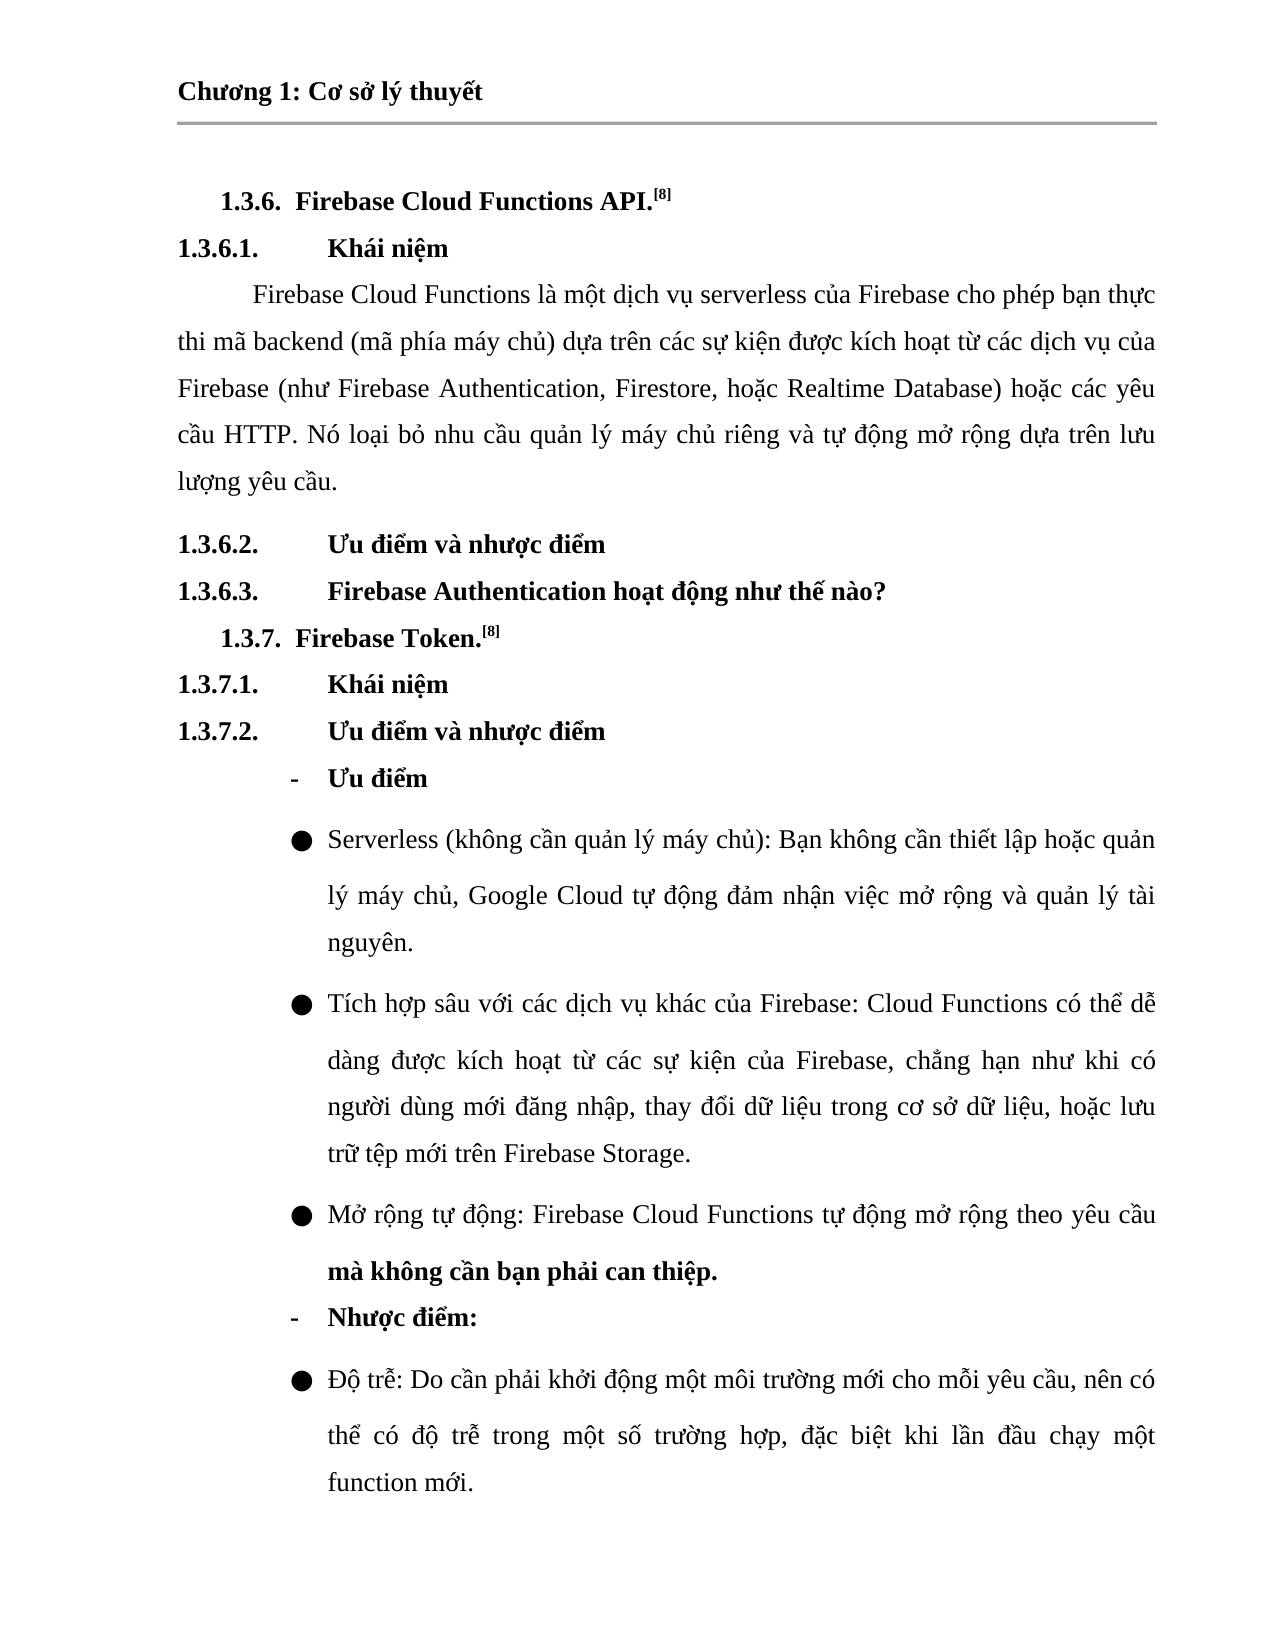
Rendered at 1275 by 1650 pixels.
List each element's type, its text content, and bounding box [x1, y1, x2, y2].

list Độ trễ: Do cần phải khởi động một môi trường mới cho mỗi yêu cầu, nên có thể có độ trễ trong một số trường hợp, đặc biệt khi lần đầu chạy một function mới. [290, 1348, 1157, 1497]
list Firebase Cloud Functions API.[8] [220, 185, 1157, 216]
list Nhược điểm: [290, 1301, 1157, 1333]
text Firebase Cloud Functions là một dịch vụ serverless của Firebase cho phép bạn thực thi mã backend (mã phía máy chủ) dựa trên các sự kiện được kích hoạt từ các dịch vụ của Firebase (như Firebase Authentication, Firestore, hoặc Realtime Database) hoặc các yêu cầu HTTP. Nó loại bỏ nhu cầu quản lý máy chủ riêng và tự động mở rộng dựa trên lưu lượng yêu cầu. [177, 278, 1157, 496]
list Serverless (không cần quản lý máy chủ): Bạn không cần thiết lập hoặc quản lý máy chủ, Google Cloud tự động đảm nhận việc mở rộng và quản lý tài nguyên. [290, 808, 1157, 957]
list Firebase Authentication hoạt động như thế nào? [177, 575, 1157, 606]
list Ưu điểm [290, 762, 1157, 793]
list Tích hợp sâu với các dịch vụ khác của Firebase: Cloud Functions có thể dễ dàng được kích hoạt từ các sự kiện của Firebase, chẳng hạn như khi có người dùng mới đăng nhập, thay đổi dữ liệu trong cơ sở dữ liệu, hoặc lưu trữ tệp mới trên Firebase Storage. [290, 973, 1157, 1168]
list Khái niệm [177, 232, 1157, 263]
list Firebase Token.[8] [220, 622, 1157, 653]
list Ưu điểm và nhược điểm [177, 715, 1157, 746]
list Mở rộng tự động: Firebase Cloud Functions tự động mở rộng theo yêu cầu mà không cần bạn phải can thiệp. [290, 1184, 1157, 1286]
list Khái niệm [177, 668, 1157, 699]
list Ưu điểm và nhược điểm [177, 528, 1157, 559]
